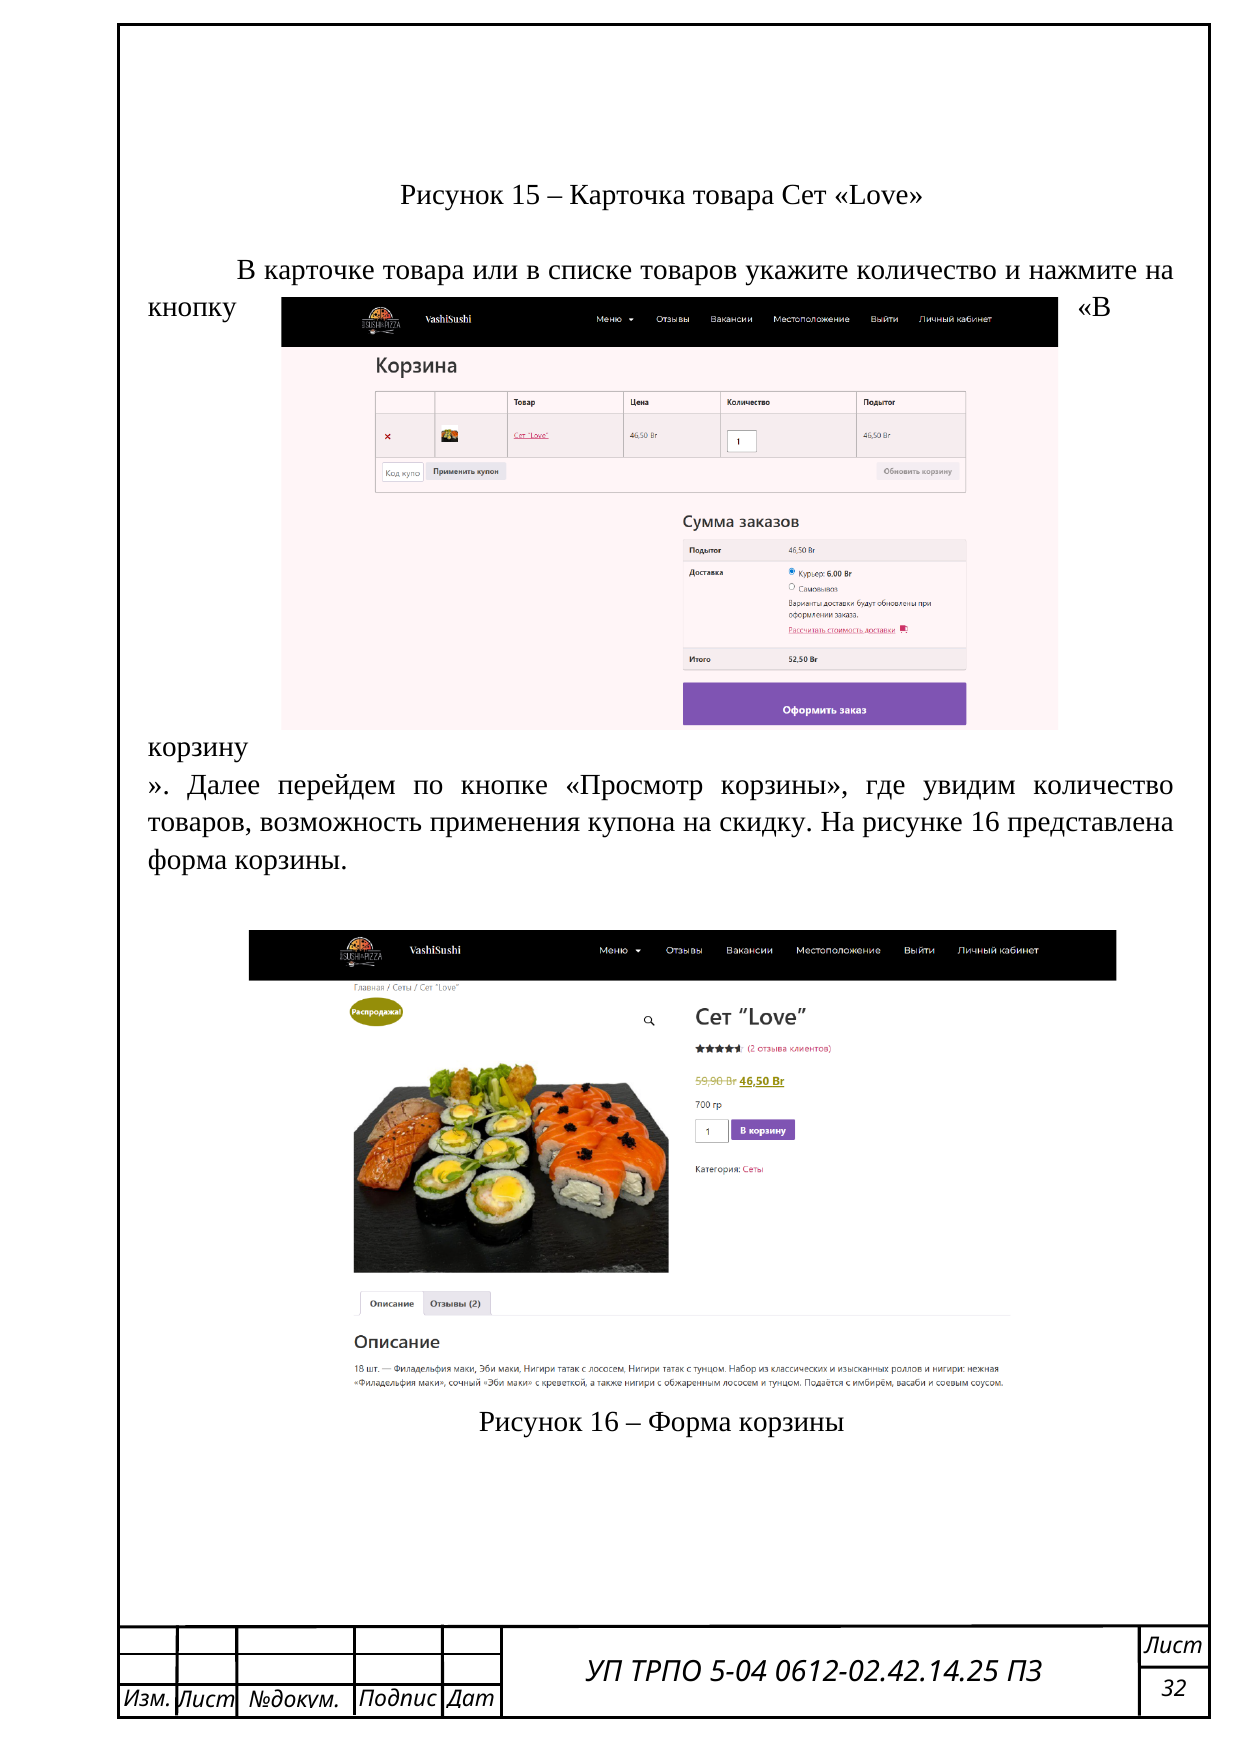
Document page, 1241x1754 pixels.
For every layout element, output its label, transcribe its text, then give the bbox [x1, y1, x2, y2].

text Рисунок 15 – Карточка товара Сет «Love» [148, 174, 1175, 212]
picture [280, 297, 1058, 729]
picture [248, 930, 1117, 1399]
text Рисунок 16 – Форма корзины [148, 1402, 1175, 1439]
